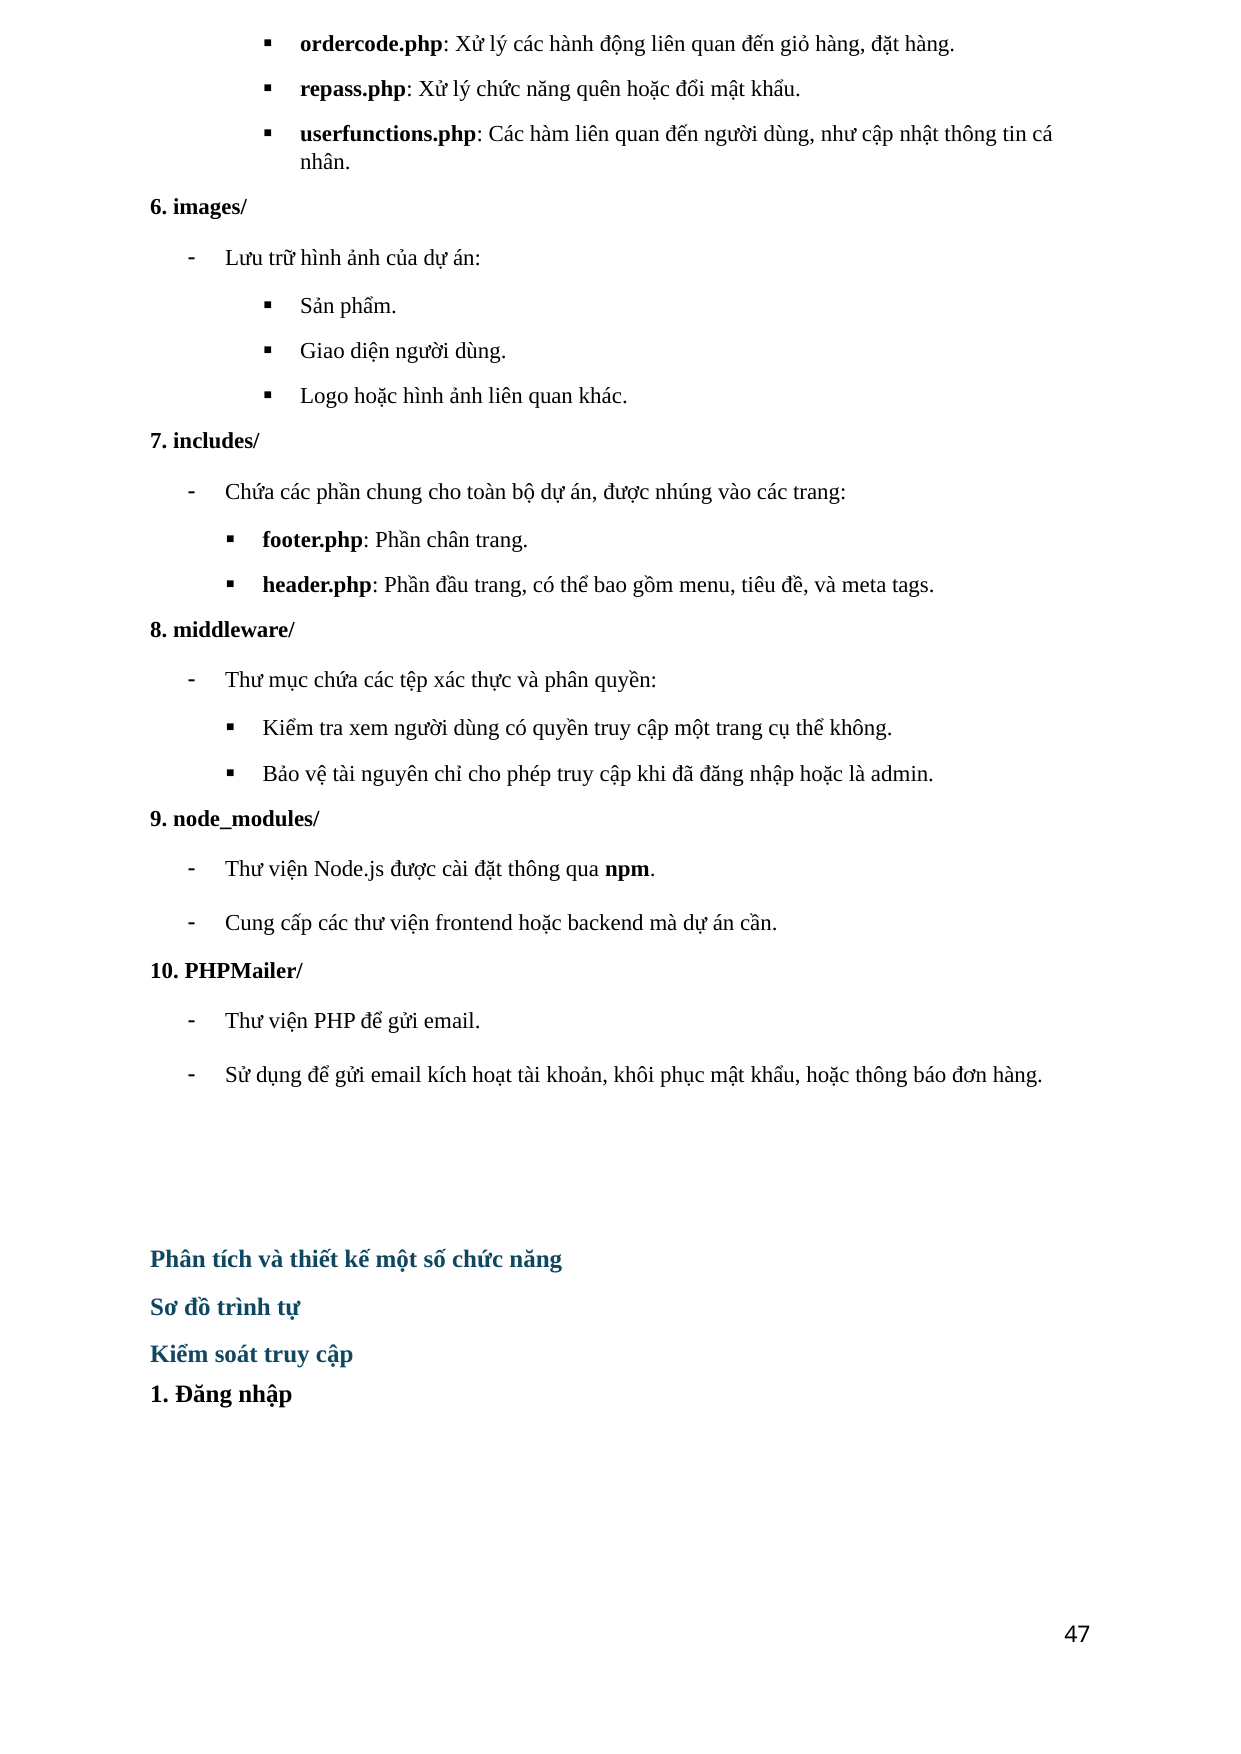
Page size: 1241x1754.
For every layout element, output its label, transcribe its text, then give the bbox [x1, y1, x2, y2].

list Thư viện Node.js được cài đặt thông qua npm. [187, 850, 1090, 884]
list ordercode.php: Xử lý các hành động liên quan đến giỏ hàng, đặt hàng. [262, 29, 1090, 56]
list footer.php: Phần chân trang. [225, 526, 1090, 552]
subtitle Kiểm soát truy cập [150, 1339, 1090, 1368]
text 6. images/ [150, 193, 1090, 220]
list Bảo vệ tài nguyên chỉ cho phép truy cập khi đã đăng nhập hoặc là admin. [225, 759, 1090, 786]
subtitle Phân tích và thiết kế một số chức năng [150, 1244, 1090, 1273]
list userfunctions.php: Các hàm liên quan đến người dùng, như cập nhật thông tin cá nhân. [262, 120, 1090, 174]
list Thư viện PHP để gửi email. [187, 1002, 1090, 1036]
text 9. node_modules/ [150, 805, 1090, 831]
list header.php: Phần đầu trang, có thể bao gồm menu, tiêu đề, và meta tags. [225, 571, 1090, 597]
text 7. includes/ [150, 427, 1090, 453]
list Logo hoặc hình ảnh liên quan khác. [262, 382, 1090, 408]
text 10. PHPMailer/ [150, 957, 1090, 983]
list Sản phẩm. [262, 292, 1090, 318]
list Thư mục chứa các tệp xác thực và phân quyền: [187, 661, 1090, 695]
list Cung cấp các thư viện frontend hoặc backend mà dự án cần. [187, 903, 1090, 937]
list Giao diện người dùng. [262, 337, 1090, 363]
text 1. Đăng nhập [150, 1379, 1090, 1407]
text 8. middleware/ [150, 616, 1090, 642]
subtitle Sơ đồ trình tự [150, 1292, 1090, 1320]
list repass.php: Xử lý chức năng quên hoặc đổi mật khẩu. [262, 75, 1090, 101]
list Sử dụng để gửi email kích hoạt tài khoản, khôi phục mật khẩu, hoặc thông báo đơn hàng. [187, 1055, 1090, 1089]
list Lưu trữ hình ảnh của dự án: [187, 238, 1090, 272]
list Chứa các phần chung cho toàn bộ dự án, được nhúng vào các trang: [187, 472, 1090, 506]
list Kiểm tra xem người dùng có quyền truy cập một trang cụ thể không. [225, 714, 1090, 741]
